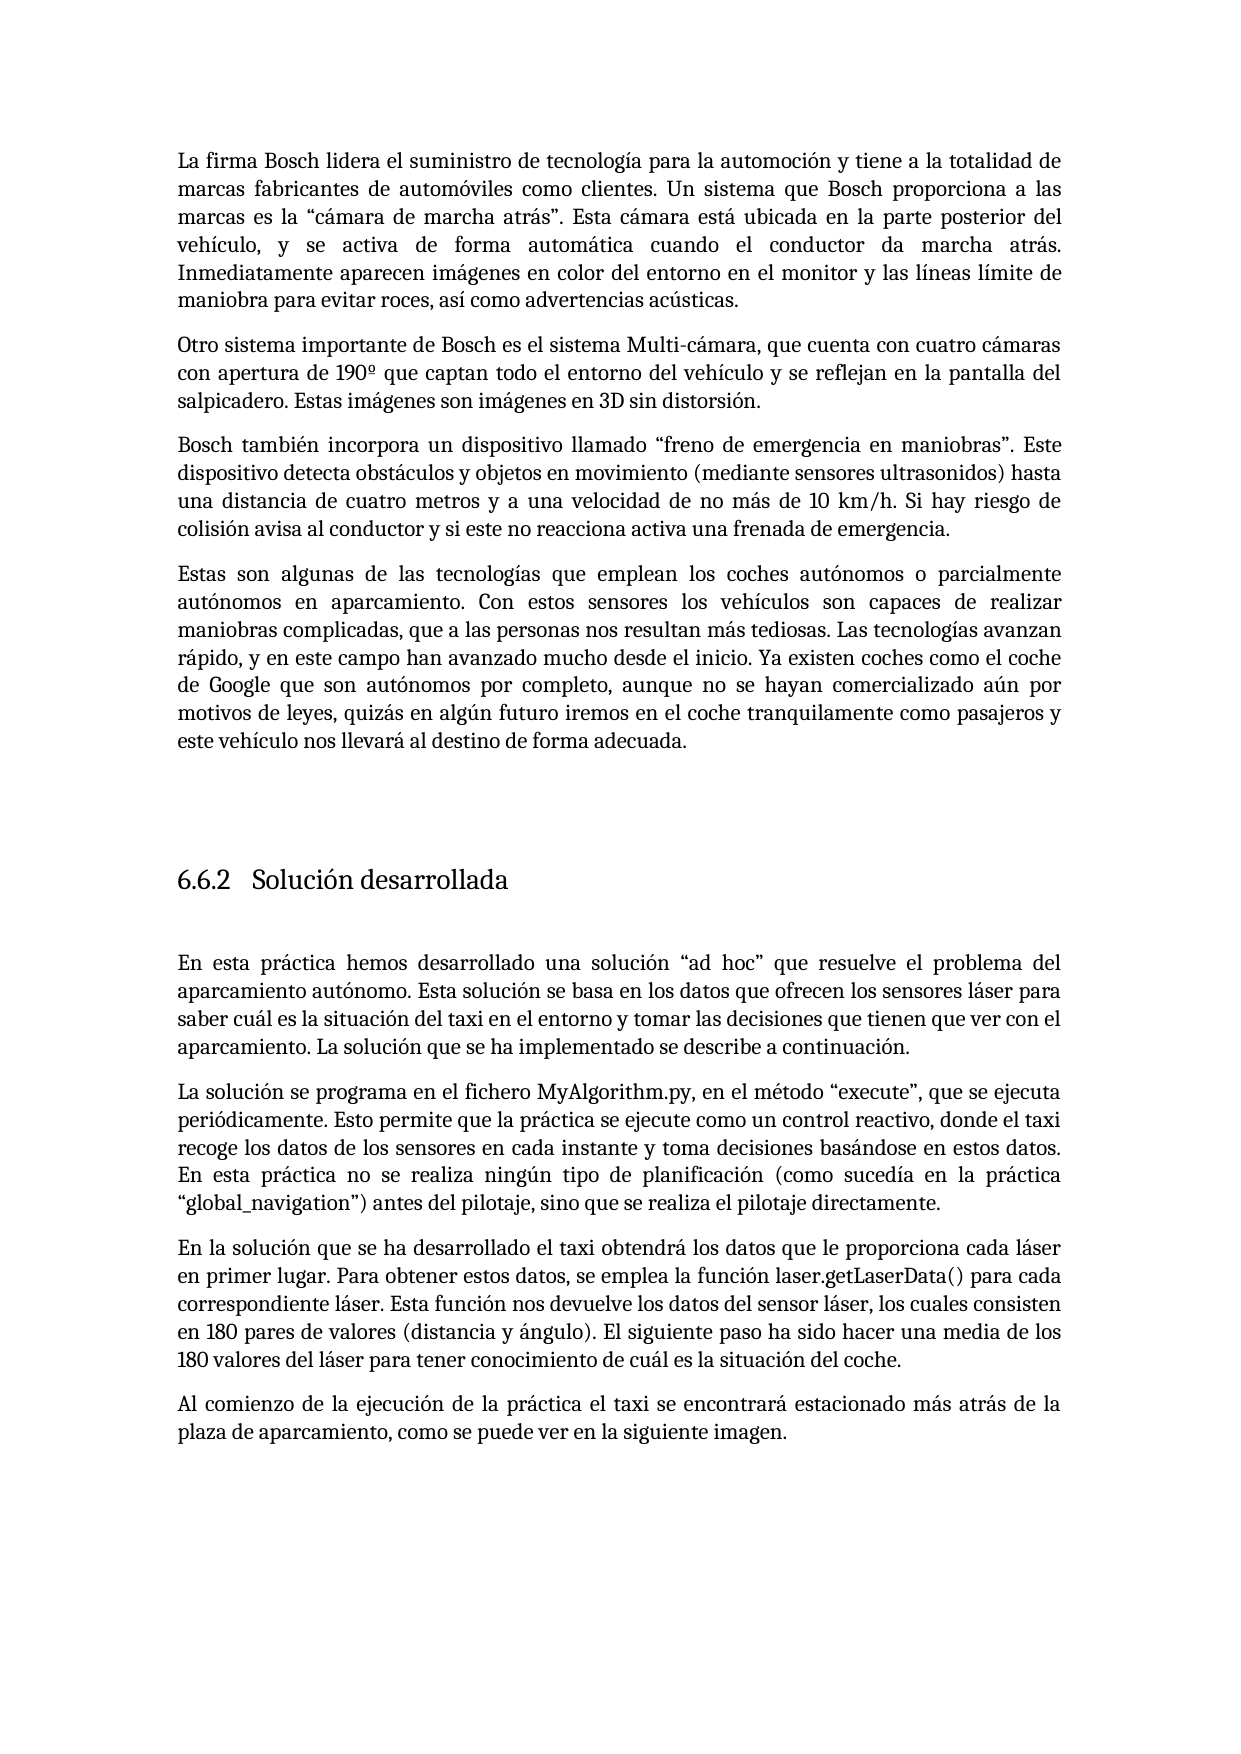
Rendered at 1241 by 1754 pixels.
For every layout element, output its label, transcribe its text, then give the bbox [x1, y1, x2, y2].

text Al comienzo de la ejecución de la práctica el taxi se encontrará estacionado más atrás de la plaza de aparcamiento, como se puede ver en la siguiente imagen. [177, 1391, 1063, 1445]
text Bosch también incorpora un dispositivo llamado “freno de emergencia en maniobras”. Este dispositivo detecta obstáculos y objetos en movimiento (mediante sensores ultrasonidos) hasta una distancia de cuatro metros y a una velocidad de no más de 10 km/h. Si hay riesgo de colisión avisa al conductor y si este no reacciona activa una frenada de emergencia. [177, 432, 1063, 542]
text Otro sistema importante de Bosch es el sistema Multi-cámara, que cuenta con cuatro cámaras con apertura de 190º que captan todo el entorno del vehículo y se reflejan en la pantalla del salpicadero. Estas imágenes son imágenes en 3D sin distorsión. [177, 332, 1063, 414]
text La firma Bosch lidera el suministro de tecnología para la automoción y tiene a la totalidad de marcas fabricantes de automóviles como clientes. Un sistema que Bosch proporciona a las marcas es la “cámara de marcha atrás”. Esta cámara está ubicada en la parte posterior del vehículo, y se activa de forma automática cuando el conductor da marcha atrás. Inmediatamente aparecen imágenes en color del entorno en el monitor y las líneas límite de maniobra para evitar roces, así como advertencias acústicas. [177, 148, 1063, 313]
text En esta práctica hemos desarrollado una solución “ad hoc” que resuelve el problema del aparcamiento autónomo. Esta solución se basa en los datos que ofrecen los sensores láser para saber cuál es la situación del taxi en el entorno y tomar las decisiones que tienen que ver con el aparcamiento. La solución que se ha implementado se describe a continuación. [177, 950, 1063, 1060]
text En la solución que se ha desarrollado el taxi obtendrá los datos que le proporciona cada láser en primer lugar. Para obtener estos datos, se emplea la función laser.getLaserData() para cada correspondiente láser. Esta función nos devuelve los datos del sensor láser, los cuales consisten en 180 pares de valores (distancia y ángulo). El siguiente paso ha sido hacer una media de los 180 valores del láser para tener conocimiento de cuál es la situación del coche. [177, 1235, 1063, 1373]
text Estas son algunas de las tecnologías que emplean los coches autónomos o parcialmente autónomos en aparcamiento. Con estos sensores los vehículos son capaces de realizar maniobras complicadas, que a las personas nos resultan más tediosas. Las tecnologías avanzan rápido, y en este campo han avanzado mucho desde el inicio. Ya existen coches como el coche de Google que son autónomos por completo, aunque no se hayan comercializado aún por motivos de leyes, quizás en algún futuro iremos en el coche tranquilamente como pasajeros y este vehículo nos llevará al destino de forma adecuada. [177, 561, 1063, 754]
list Solución desarrollada [177, 863, 1063, 897]
text La solución se programa en el fichero MyAlgorithm.py, en el método “execute”, que se ejecuta periódicamente. Esto permite que la práctica se ejecute como un control reactivo, donde el taxi recoge los datos de los sensores en cada instante y toma decisiones basándose en estos datos. En esta práctica no se realiza ningún tipo de planificación (como sucedía en la práctica “global_navigation”) antes del pilotaje, sino que se realiza el pilotaje directamente. [177, 1078, 1063, 1216]
